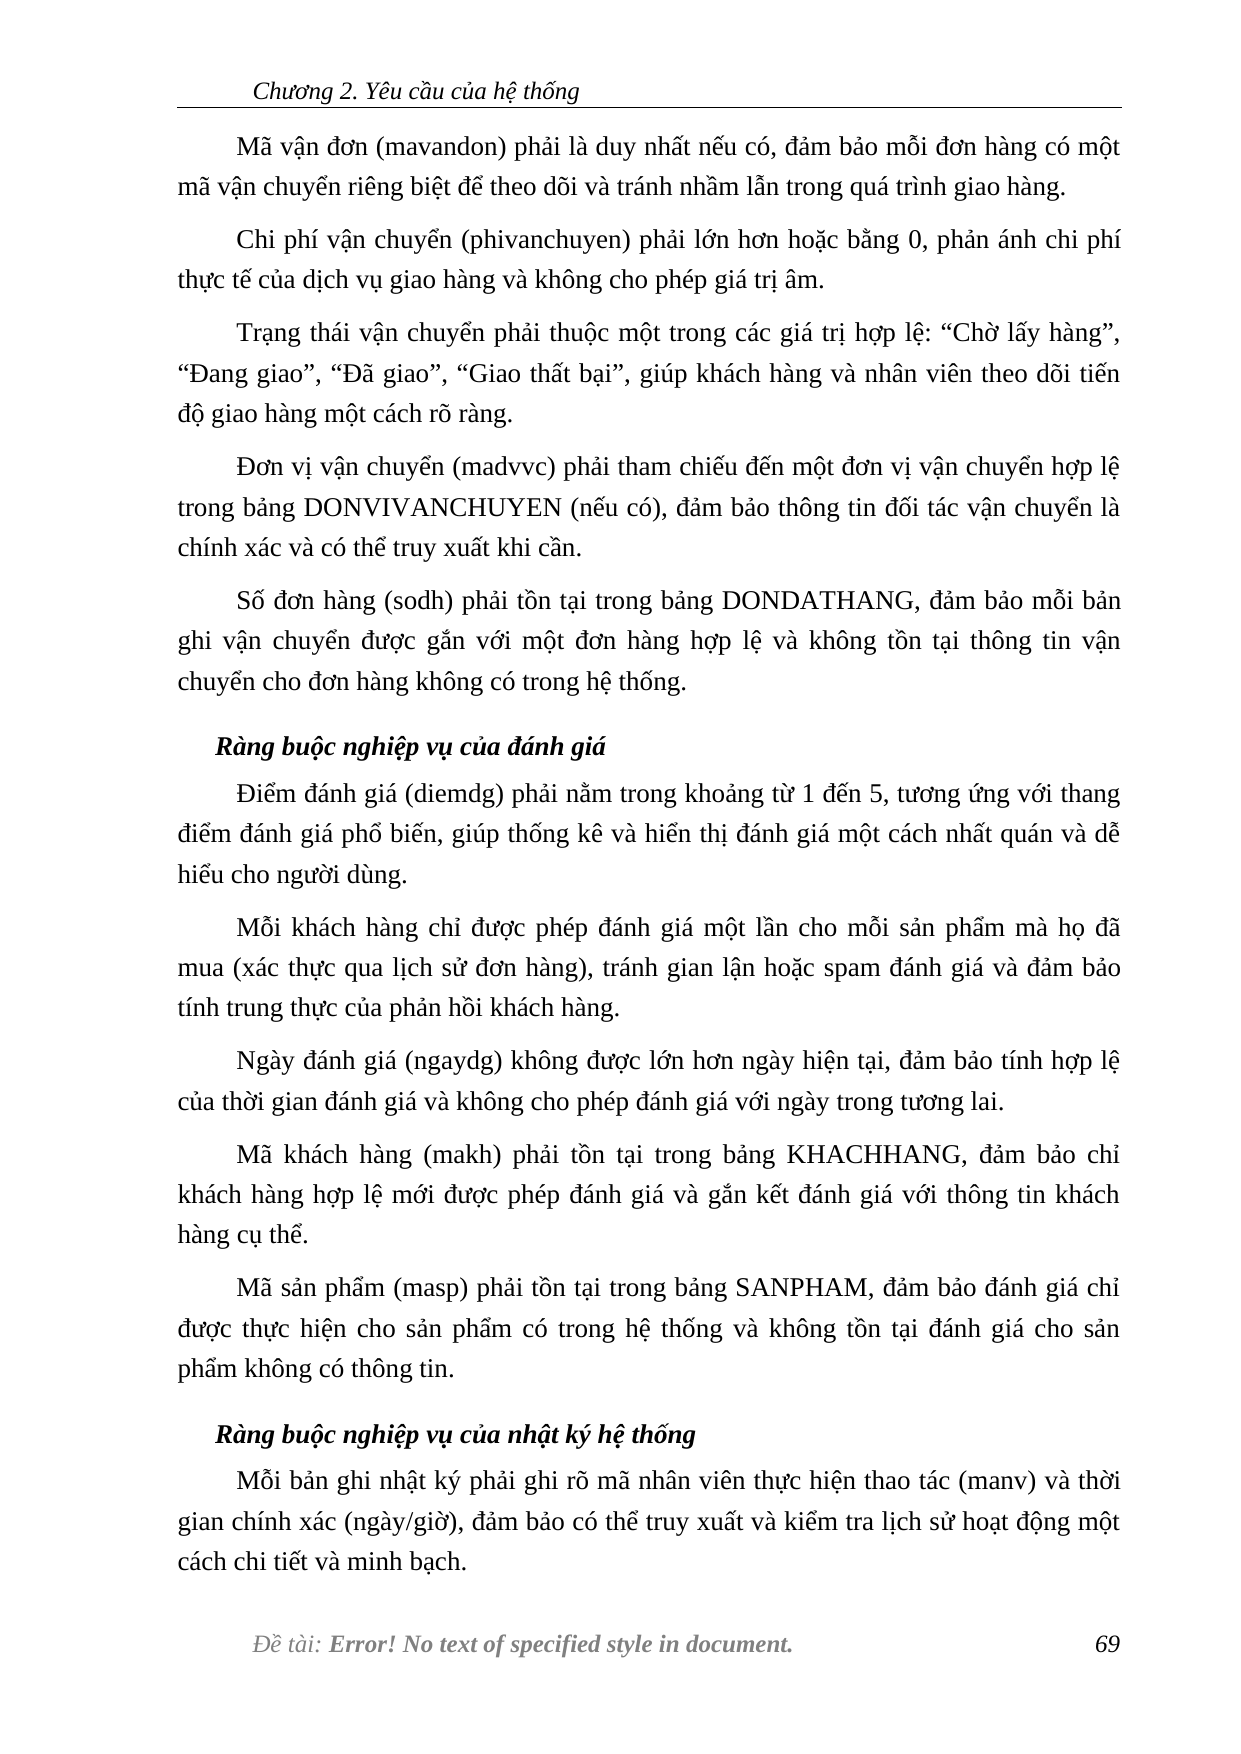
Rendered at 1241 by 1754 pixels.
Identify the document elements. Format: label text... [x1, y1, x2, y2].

text Trạng thái vận chuyển phải thuộc một trong các giá trị hợp lệ: “Chờ lấy hàng”, “Đang giao”, “Đã giao”, “Giao thất bại”, giúp khách hàng và nhân viên theo dõi tiến độ giao hàng một cách rõ ràng. [177, 317, 1122, 428]
text Chi phí vận chuyển (phivanchuyen) phải lớn hơn hoặc bằng 0, phản ánh chi phí thực tế của dịch vụ giao hàng và không cho phép giá trị âm. [177, 223, 1122, 295]
subtitle Ràng buộc nghiệp vụ của đánh giá [177, 730, 1122, 761]
text Điểm đánh giá (diemdg) phải nằm trong khoảng từ 1 đến 5, tương ứng với thang điểm đánh giá phổ biến, giúp thống kê và hiển thị đánh giá một cách nhất quán và dễ hiểu cho người dùng. [177, 777, 1122, 889]
text Mã sản phẩm (masp) phải tồn tại trong bảng SANPHAM, đảm bảo đánh giá chỉ được thực hiện cho sản phẩm có trong hệ thống và không tồn tại đánh giá cho sản phẩm không có thông tin. [177, 1272, 1122, 1383]
text Số đơn hàng (sodh) phải tồn tại trong bảng DONDATHANG, đảm bảo mỗi bản ghi vận chuyển được gắn với một đơn hàng hợp lệ và không tồn tại thông tin vận chuyển cho đơn hàng không có trong hệ thống. [177, 584, 1122, 696]
text Mỗi bản ghi nhật ký phải ghi rõ mã nhân viên thực hiện thao tác (manv) và thời gian chính xác (ngày/giờ), đảm bảo có thể truy xuất và kiểm tra lịch sử hoạt động một cách chi tiết và minh bạch. [177, 1464, 1122, 1576]
text Ngày đánh giá (ngaydg) không được lớn hơn ngày hiện tại, đảm bảo tính hợp lệ của thời gian đánh giá và không cho phép đánh giá với ngày trong tương lai. [177, 1044, 1122, 1116]
text Đơn vị vận chuyển (madvvc) phải tham chiếu đến một đơn vị vận chuyển hợp lệ trong bảng DONVIVANCHUYEN (nếu có), đảm bảo thông tin đối tác vận chuyển là chính xác và có thể truy xuất khi cần. [177, 450, 1122, 562]
text Mỗi khách hàng chỉ được phép đánh giá một lần cho mỗi sản phẩm mà họ đã mua (xác thực qua lịch sử đơn hàng), tránh gian lận hoặc spam đánh giá và đảm bảo tính trung thực của phản hồi khách hàng. [177, 911, 1122, 1023]
text Mã khách hàng (makh) phải tồn tại trong bảng KHACHHANG, đảm bảo chỉ khách hàng hợp lệ mới được phép đánh giá và gắn kết đánh giá với thông tin khách hàng cụ thể. [177, 1138, 1122, 1250]
subtitle Ràng buộc nghiệp vụ của nhật ký hệ thống [177, 1418, 1122, 1449]
text Mã vận đơn (mavandon) phải là duy nhất nếu có, đảm bảo mỗi đơn hàng có một mã vận chuyển riêng biệt để theo dõi và tránh nhầm lẫn trong quá trình giao hàng. [177, 130, 1122, 201]
